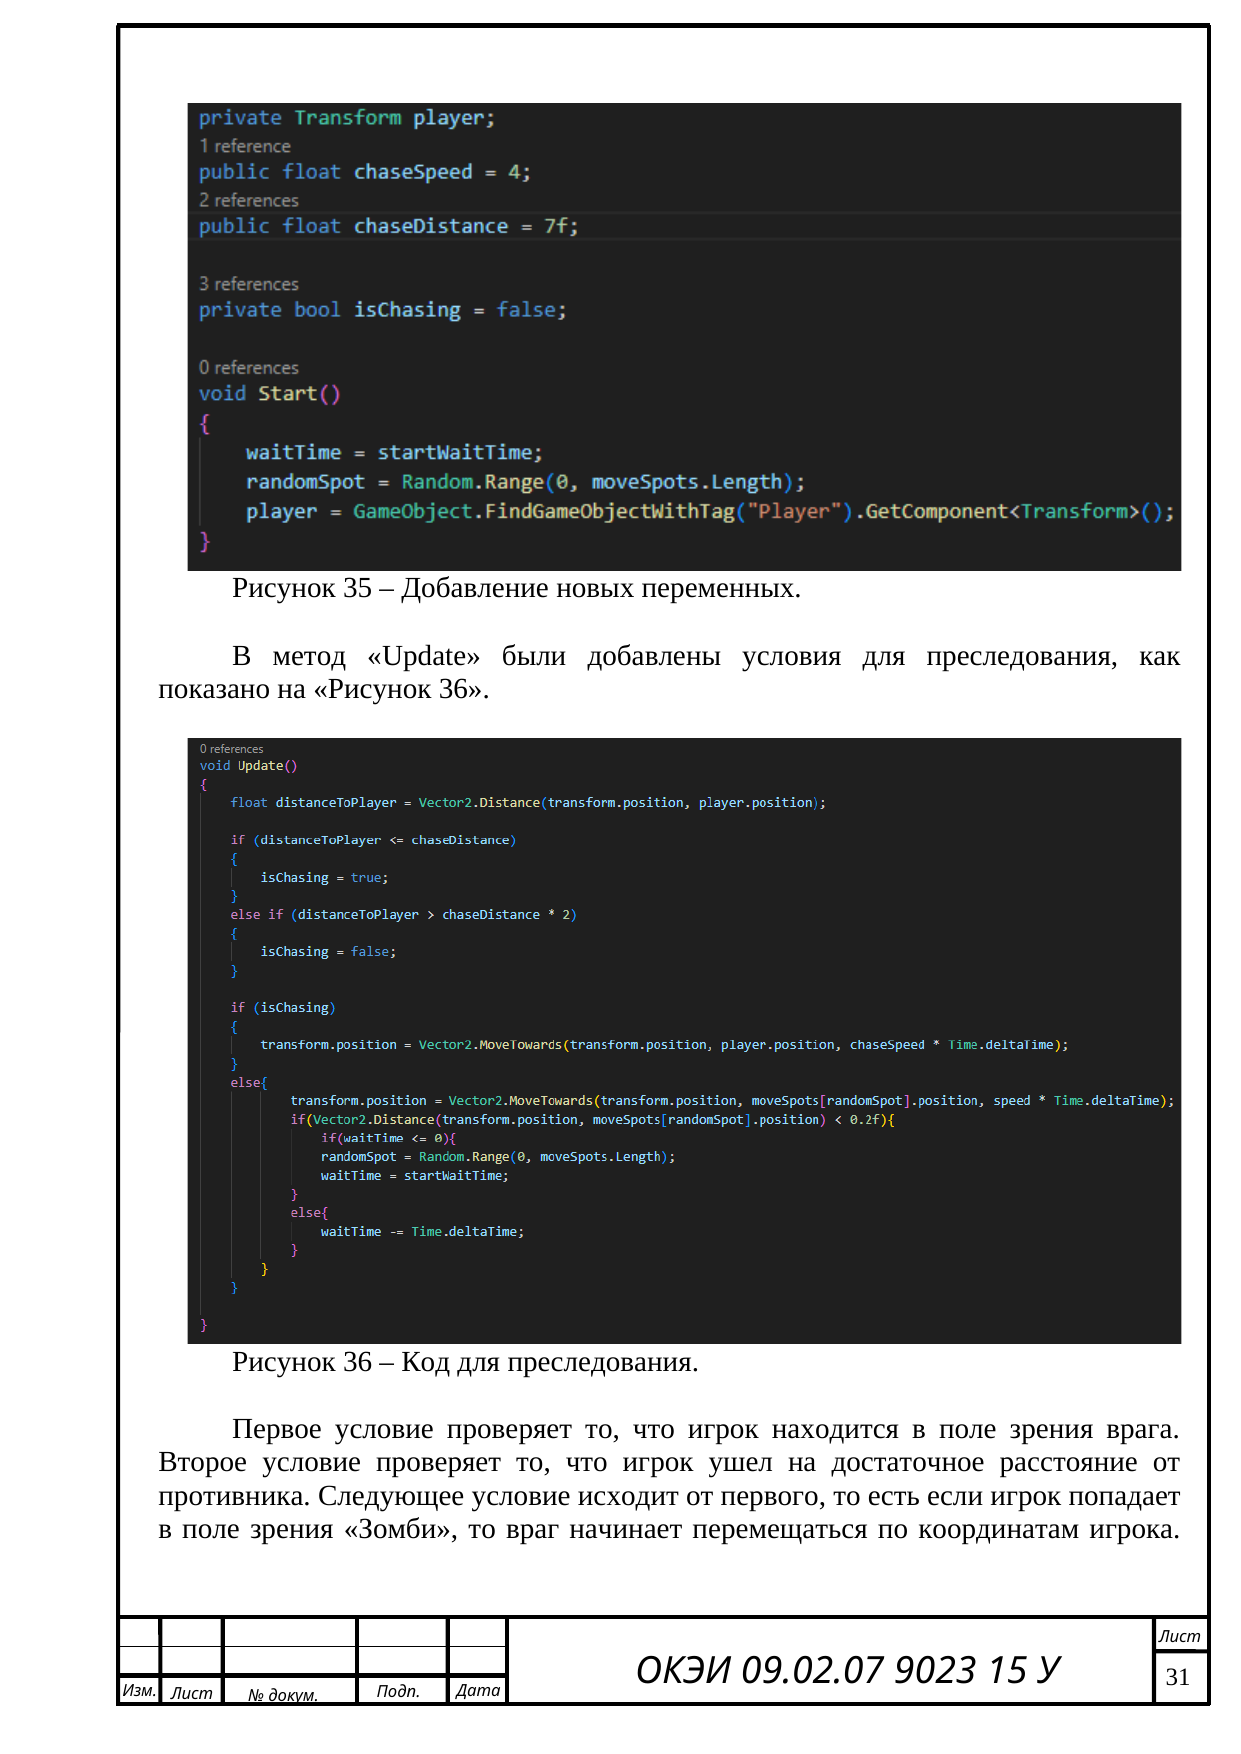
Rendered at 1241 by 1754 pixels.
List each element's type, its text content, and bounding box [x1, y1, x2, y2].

text В метод «Update» были добавлены условия для преследования, как показано на «Рисунок 36». [158, 638, 1181, 705]
text Рисунок 36 – Код для преследования. [158, 1344, 1181, 1377]
text Рисунок 35 – Добавление новых переменных. [158, 571, 1181, 604]
picture [187, 103, 1182, 571]
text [158, 1411, 1181, 1545]
picture [187, 738, 1182, 1344]
